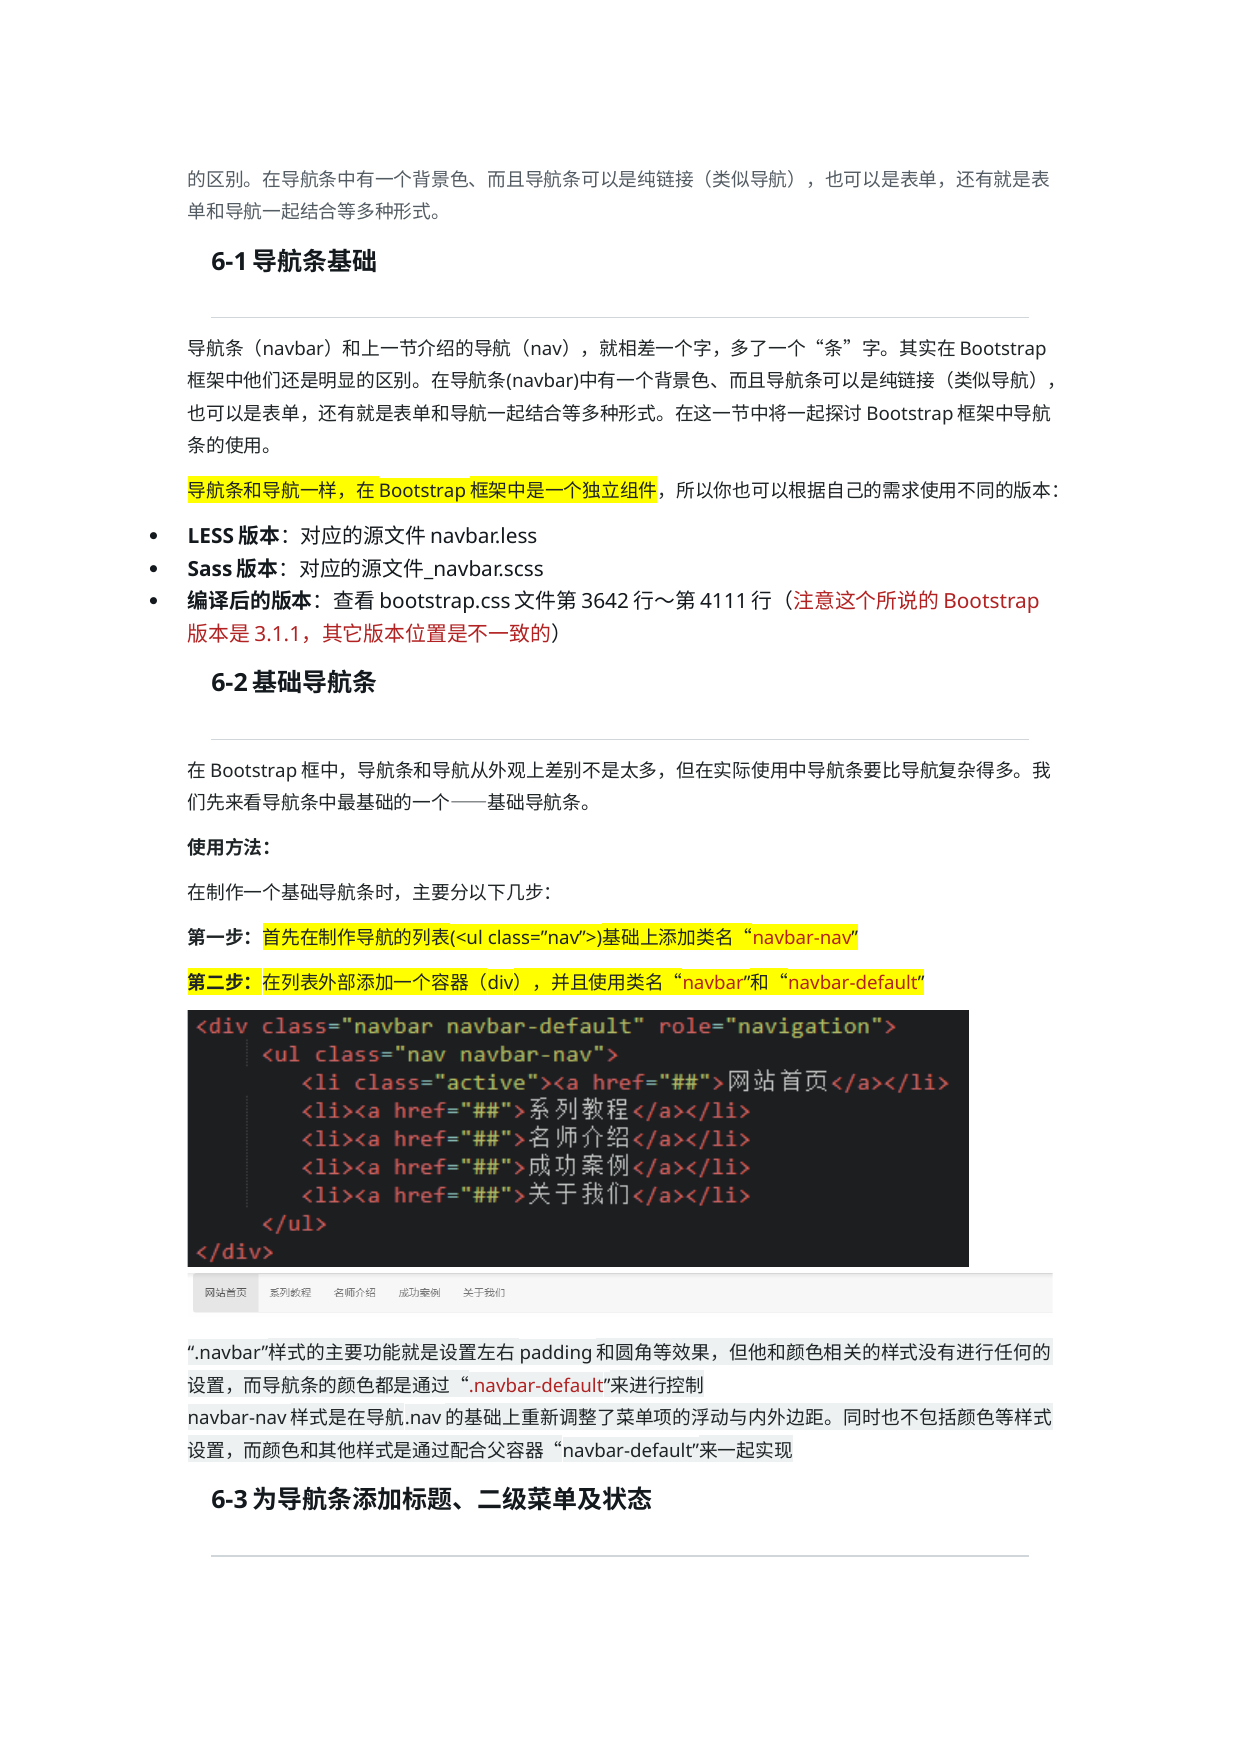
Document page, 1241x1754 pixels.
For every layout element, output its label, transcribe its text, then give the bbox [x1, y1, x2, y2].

subtitle 6-1导航条基础 [211, 227, 1029, 317]
text 导航条（navbar）和上一节介绍的导航（nav），就相差一个字，多了一个“条”字。其实在Bootstrap框架中他们还是明显的区别。在导航条(navbar)中有一个背景色、而且导航条可以是纯链接（类似导航），也可以是表单，还有就是表单和导航一起结合等多种形式。在这一节中将一起探讨Bootstrap框架中导航条的使用。 [187, 331, 1053, 461]
text 导航条和导航一样，在Bootstrap框架中是一个独立组件，所以你也可以根据自己的需求使用不同的版本： [187, 473, 1053, 506]
text 第一步：首先在制作导航的列表(<ul class=”nav”>)基础上添加类名“navbar-nav” [187, 920, 1053, 953]
text 在制作一个基础导航条时，主要分以下几步： [187, 875, 1053, 908]
text 第二步：在列表外部添加一个容器（div），并且使用类名“navbar”和“navbar-default” [187, 965, 1053, 998]
text 在Bootstrap框中，导航条和导航从外观上差别不是太多，但在实际使用中导航条要比导航复杂得多。我们先来看导航条中最基础的一个——基础导航条。 [187, 753, 1053, 818]
text 使用方法： [187, 830, 1053, 863]
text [187, 162, 1053, 227]
text “.navbar”样式的主要功能就是设置左右padding和圆角等效果，但他和颜色相关的样式没有进行任何的设置，而导航条的颜色都是通过“.navbar-default”来进行控制 [187, 1335, 1053, 1349]
text navbar-nav样式是在导航.nav的基础上重新调整了菜单项的浮动与内外边距。同时也不包括颜色等样式设置，而颜色和其他样式是通过配合父容器“navbar-default”来一起实现 [187, 1400, 1053, 1465]
text “.navbar”样式的主要功能就是设置左右padding和圆角等效果，但他和颜色相关的样式没有进行任何的设置，而导航条的颜色都是通过“.navbar-default”来进行控制 [187, 1350, 1053, 1400]
list Sass版本：对应的源文件_navbar.scss [150, 551, 1053, 583]
list LESS版本：对应的源文件navbar.less [150, 518, 1053, 551]
subtitle 6-3为导航条添加标题、二级菜单及状态 [211, 1465, 1029, 1555]
list 编译后的版本：查看bootstrap.css文件第3642行～第4111行（注意这个所说的Bootstrap版本是3.1.1，其它版本位置是不一致的） [150, 583, 1053, 648]
subtitle 6-2基础导航条 [211, 648, 1029, 739]
